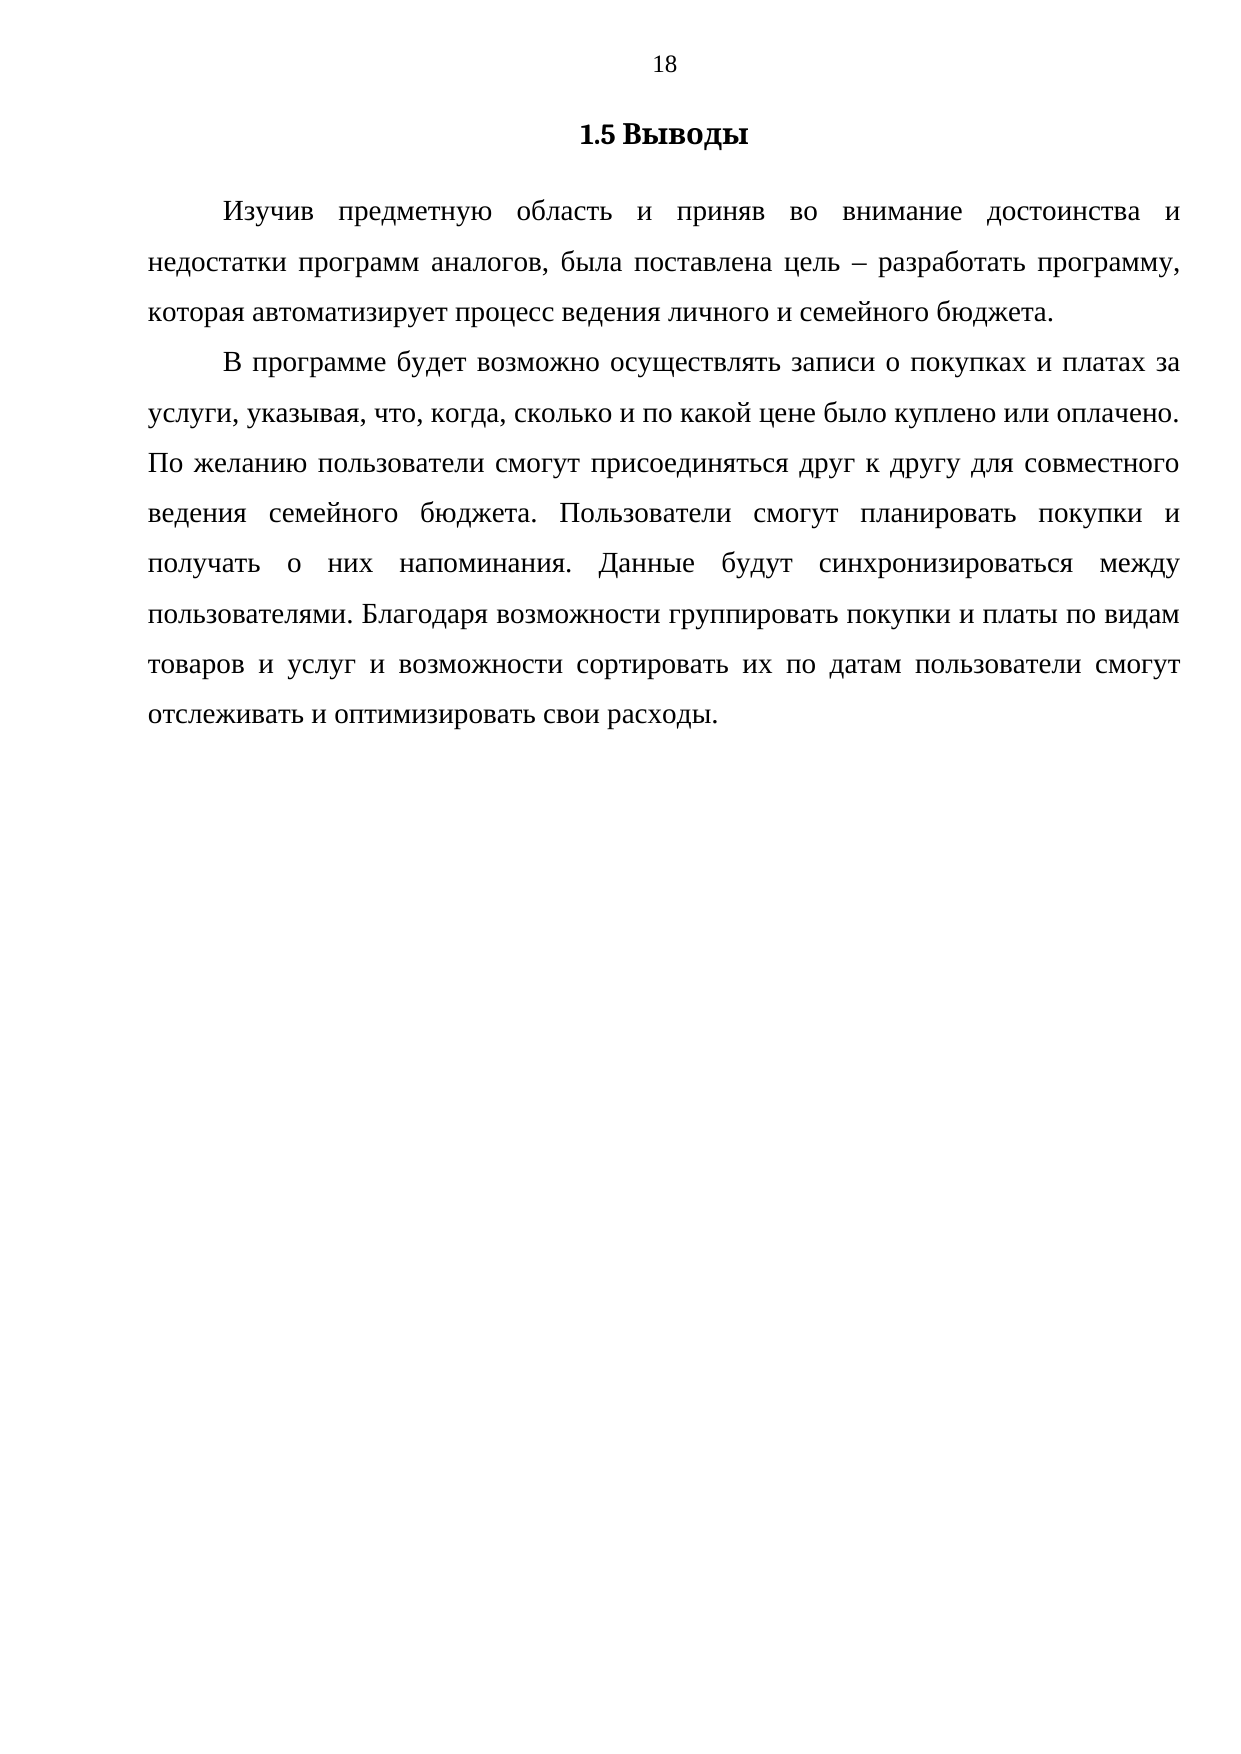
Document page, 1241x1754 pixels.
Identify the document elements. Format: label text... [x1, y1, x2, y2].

text Изучив предметную область и приняв во внимание достоинства и недостатки программ аналогов, была поставлена цель – разработать программу, которая автоматизирует процесс ведения личного и семейного бюджета. [148, 193, 1181, 328]
subtitle Выводы [148, 118, 1181, 152]
text В программе будет возможно осуществлять записи о покупках и платах за услуги, указывая, что, когда, сколько и по какой цене было куплено или оплачено. По желанию пользователи смогут присоединяться друг к другу для совместного ведения семейного бюджета. Пользователи смогут планировать покупки и получать о них напоминания. Данные будут синхронизироваться между пользователями. Благодаря возможности группировать покупки и платы по видам товаров и услуг и возможности сортировать их по датам пользователи смогут отслеживать и оптимизировать свои расходы. [148, 344, 1181, 730]
